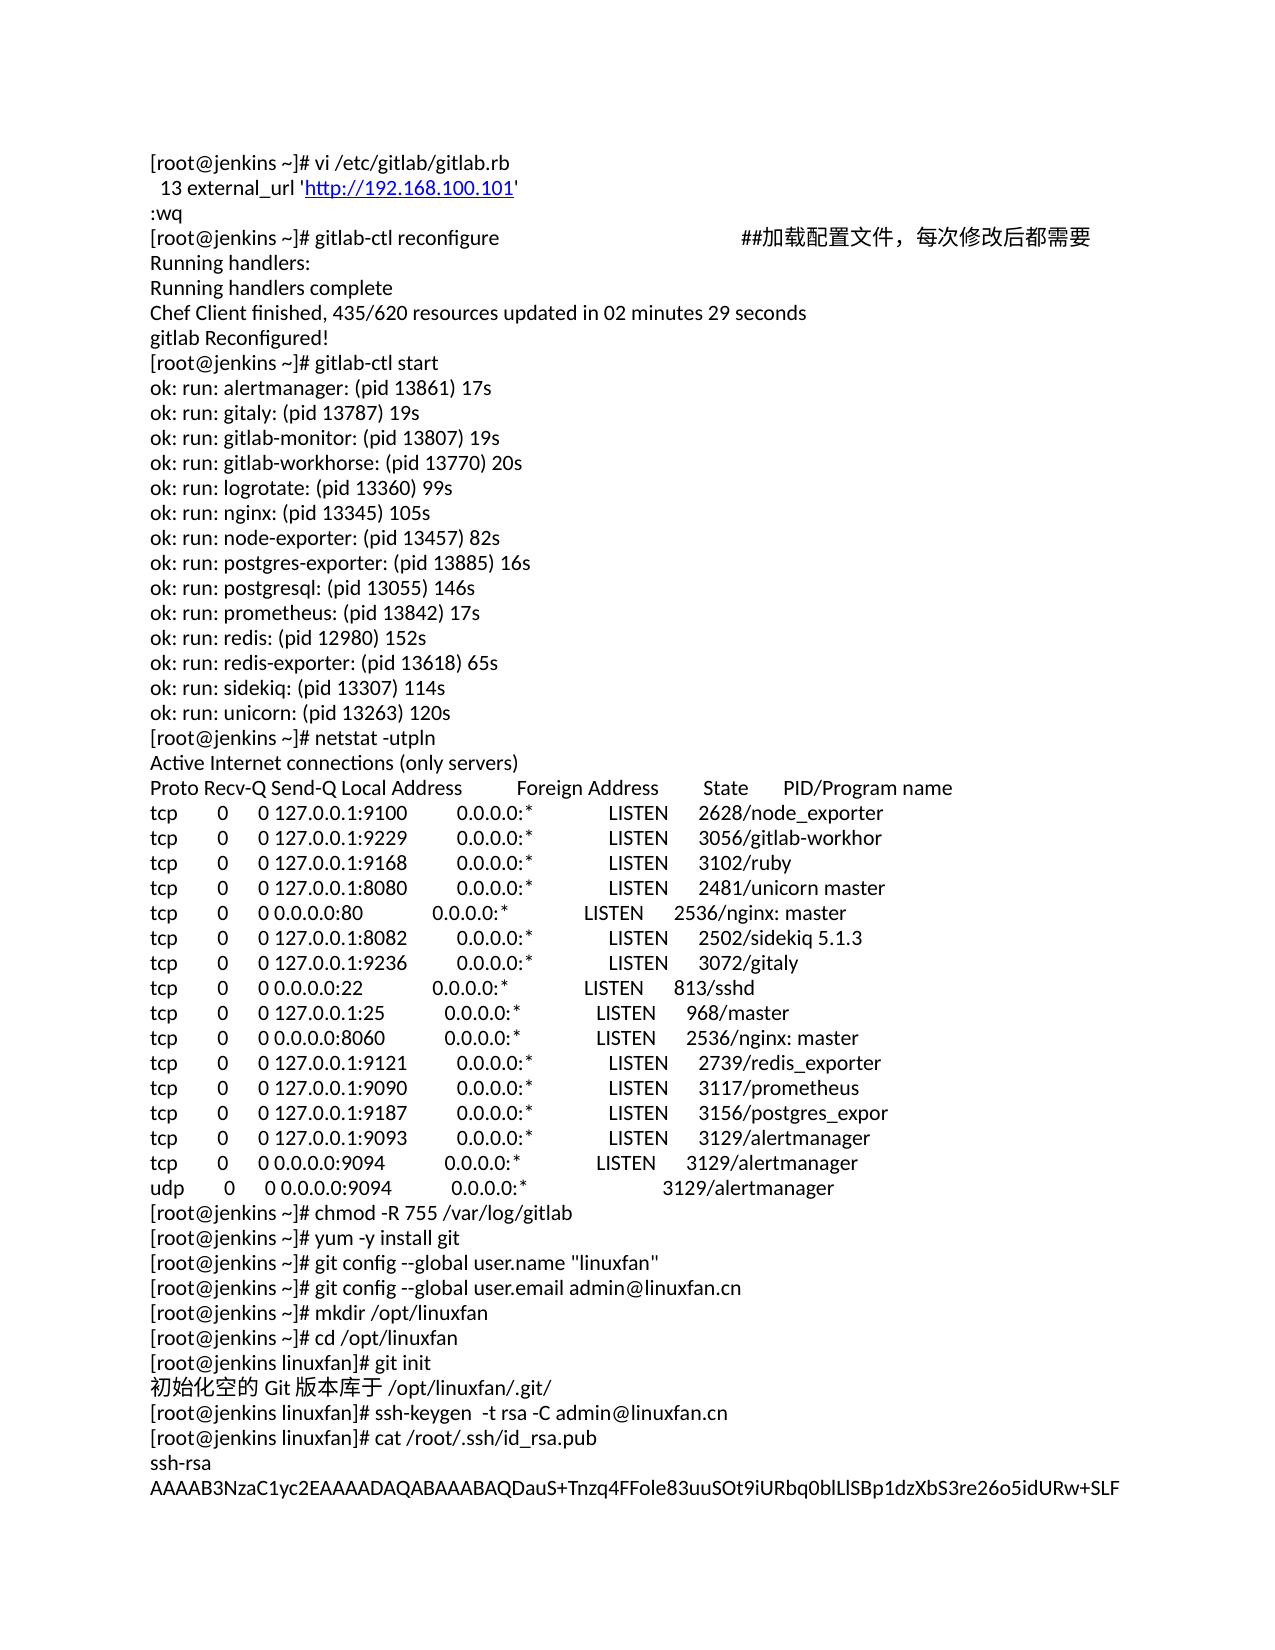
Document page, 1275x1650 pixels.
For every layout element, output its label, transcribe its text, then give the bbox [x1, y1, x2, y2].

text tcp 0 0 0.0.0.0:22 0.0.0.0:* LISTEN 813/sshd [150, 975, 1125, 1000]
text [root@jenkins ~]# mkdir /opt/linuxfan [150, 1300, 1125, 1325]
text ok: run: postgresql: (pid 13055) 146s [150, 575, 1125, 600]
text [root@jenkins ~]# cd /opt/linuxfan [150, 1325, 1125, 1350]
text tcp 0 0 127.0.0.1:9168 0.0.0.0:* LISTEN 3102/ruby [150, 850, 1125, 875]
text tcp 0 0 127.0.0.1:9093 0.0.0.0:* LISTEN 3129/alertmanager [150, 1125, 1125, 1150]
text 初始化空的 Git 版本库于 /opt/linuxfan/.git/ [150, 1375, 1125, 1400]
text Active Internet connections (only servers) [150, 750, 1125, 775]
text [root@jenkins ~]# git config --global user.name "linuxfan" [150, 1250, 1125, 1275]
text ok: run: postgres-exporter: (pid 13885) 16s [150, 550, 1125, 575]
text tcp 0 0 127.0.0.1:9229 0.0.0.0:* LISTEN 3056/gitlab-workhor [150, 825, 1125, 850]
text tcp 0 0 127.0.0.1:25 0.0.0.0:* LISTEN 968/master [150, 1000, 1125, 1025]
text tcp 0 0 0.0.0.0:80 0.0.0.0:* LISTEN 2536/nginx: master [150, 900, 1125, 925]
text udp 0 0 0.0.0.0:9094 0.0.0.0:* 3129/alertmanager [150, 1175, 1125, 1200]
text tcp 0 0 0.0.0.0:9094 0.0.0.0:* LISTEN 3129/alertmanager [150, 1150, 1125, 1175]
text tcp 0 0 127.0.0.1:9187 0.0.0.0:* LISTEN 3156/postgres_expor [150, 1100, 1125, 1125]
text [root@jenkins linuxfan]# git init [150, 1350, 1125, 1375]
text tcp 0 0 127.0.0.1:8080 0.0.0.0:* LISTEN 2481/unicorn master [150, 875, 1125, 900]
text ok: run: node-exporter: (pid 13457) 82s [150, 525, 1125, 550]
text [root@jenkins ~]# netstat -utpln [150, 725, 1125, 750]
text ok: run: unicorn: (pid 13263) 120s [150, 700, 1125, 725]
text gitlab Reconfigured! [150, 325, 1125, 350]
text [root@jenkins ~]# git config --global user.email admin@linuxfan.cn [150, 1275, 1125, 1300]
text ok: run: gitlab-monitor: (pid 13807) 19s [150, 425, 1125, 450]
text [root@jenkins linuxfan]# cat /root/.ssh/id_rsa.pub [150, 1425, 1125, 1450]
text ok: run: prometheus: (pid 13842) 17s [150, 600, 1125, 625]
text [root@jenkins linuxfan]# ssh-keygen -t rsa -C admin@linuxfan.cn [150, 1400, 1125, 1425]
text ok: run: gitaly: (pid 13787) 19s [150, 400, 1125, 425]
text ok: run: alertmanager: (pid 13861) 17s [150, 375, 1125, 400]
text Running handlers: [150, 250, 1125, 275]
text tcp 0 0 0.0.0.0:8060 0.0.0.0:* LISTEN 2536/nginx: master [150, 1025, 1125, 1050]
text [root@jenkins ~]# gitlab-ctl reconfigure ##加载配置文件，每次修改后都需要 [150, 225, 1125, 250]
text tcp 0 0 127.0.0.1:9236 0.0.0.0:* LISTEN 3072/gitaly [150, 950, 1125, 975]
text tcp 0 0 127.0.0.1:9100 0.0.0.0:* LISTEN 2628/node_exporter [150, 800, 1125, 825]
text ok: run: nginx: (pid 13345) 105s [150, 500, 1125, 525]
text [root@jenkins ~]# chmod -R 755 /var/log/gitlab [150, 1200, 1125, 1225]
text Proto Recv-Q Send-Q Local Address Foreign Address State PID/Program name [150, 775, 1125, 800]
text tcp 0 0 127.0.0.1:9090 0.0.0.0:* LISTEN 3117/prometheus [150, 1075, 1125, 1100]
text ok: run: sidekiq: (pid 13307) 114s [150, 675, 1125, 700]
text ok: run: gitlab-workhorse: (pid 13770) 20s [150, 450, 1125, 475]
text [root@jenkins ~]# vi /etc/gitlab/gitlab.rb [150, 150, 1125, 175]
text Running handlers complete [150, 275, 1125, 300]
text [root@jenkins ~]# gitlab-ctl start [150, 350, 1125, 375]
text tcp 0 0 127.0.0.1:8082 0.0.0.0:* LISTEN 2502/sidekiq 5.1.3 [150, 925, 1125, 950]
text ok: run: redis: (pid 12980) 152s [150, 625, 1125, 650]
text [root@jenkins ~]# yum -y install git [150, 1225, 1125, 1250]
text 13 external_url 'http://192.168.100.101' [150, 175, 1125, 200]
text tcp 0 0 127.0.0.1:9121 0.0.0.0:* LISTEN 2739/redis_exporter [150, 1050, 1125, 1075]
text :wq [150, 200, 1125, 225]
text ok: run: redis-exporter: (pid 13618) 65s [150, 650, 1125, 675]
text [150, 1450, 1125, 1500]
text Chef Client finished, 435/620 resources updated in 02 minutes 29 seconds [150, 300, 1125, 325]
text ok: run: logrotate: (pid 13360) 99s [150, 475, 1125, 500]
